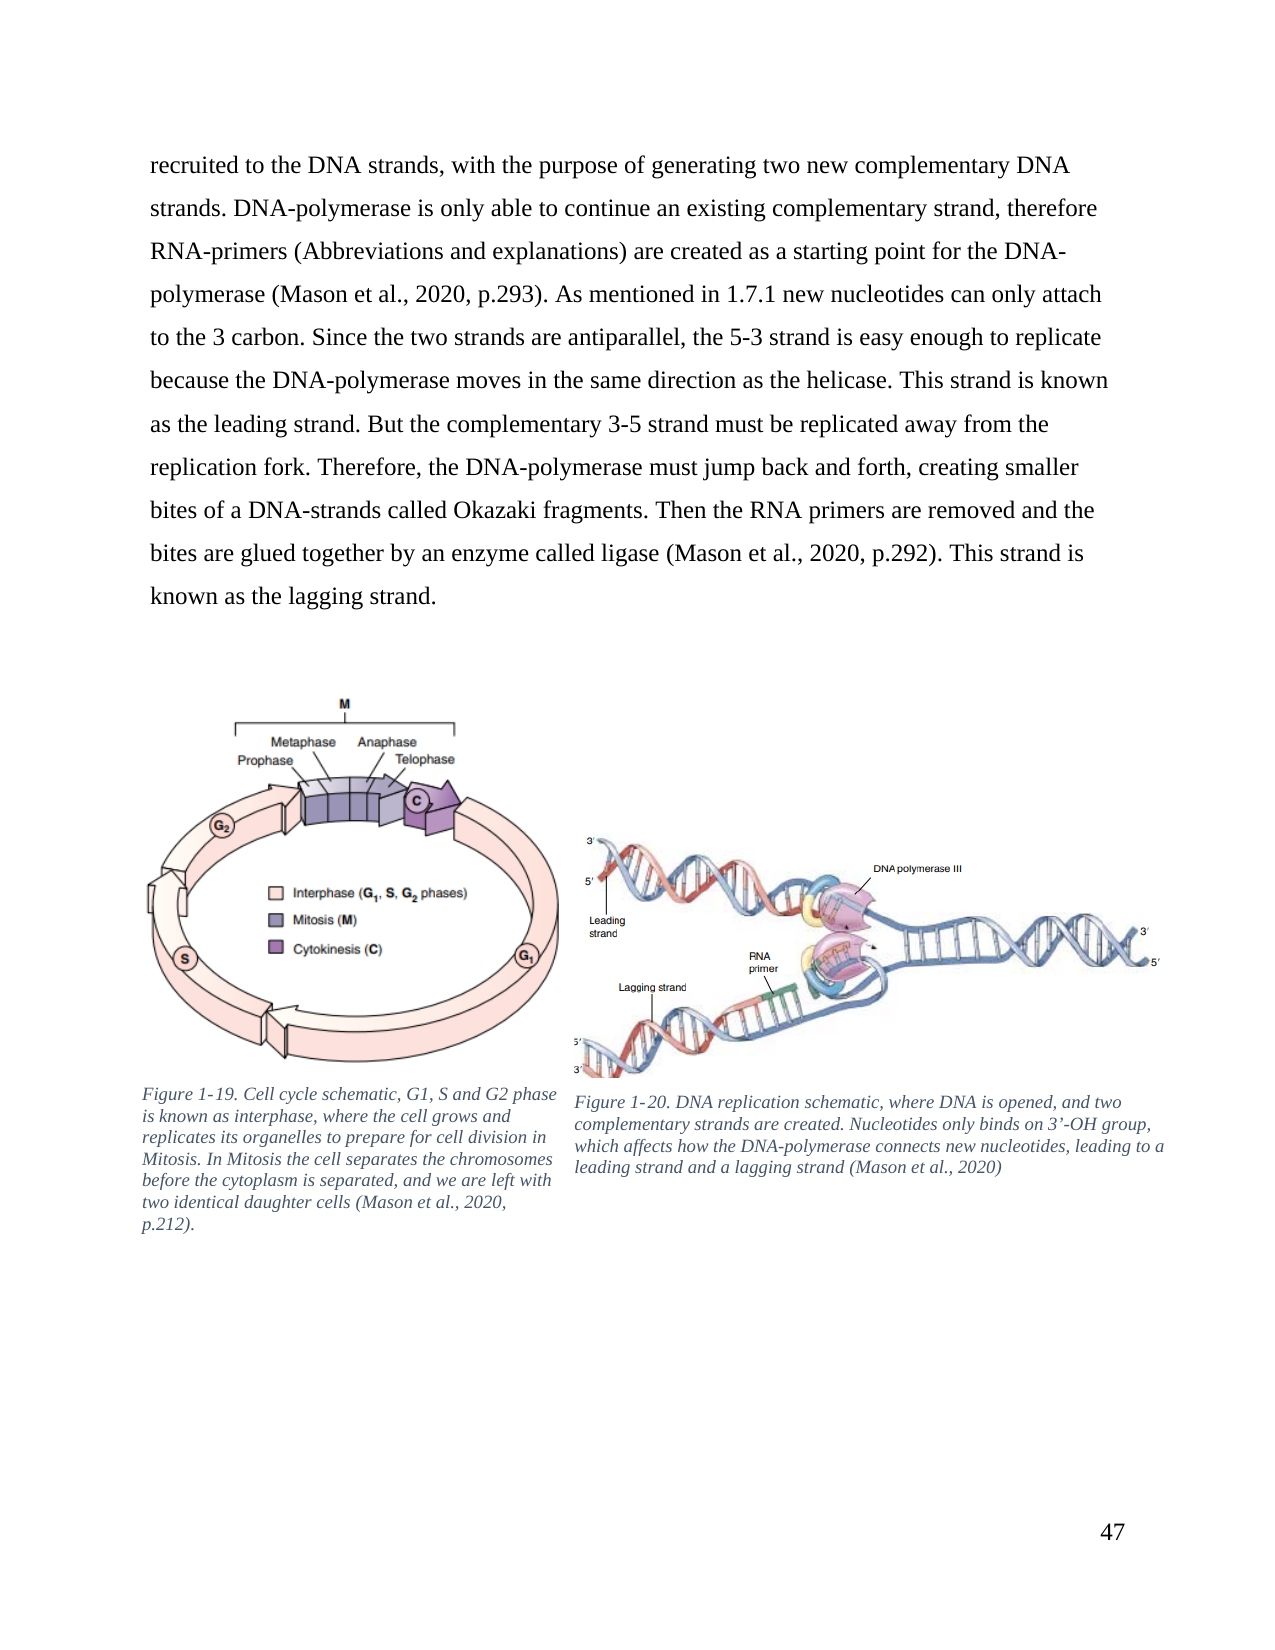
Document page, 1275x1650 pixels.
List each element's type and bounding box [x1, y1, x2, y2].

text [150, 150, 1125, 739]
picture [573, 959, 1172, 1212]
picture [141, 1013, 564, 1202]
